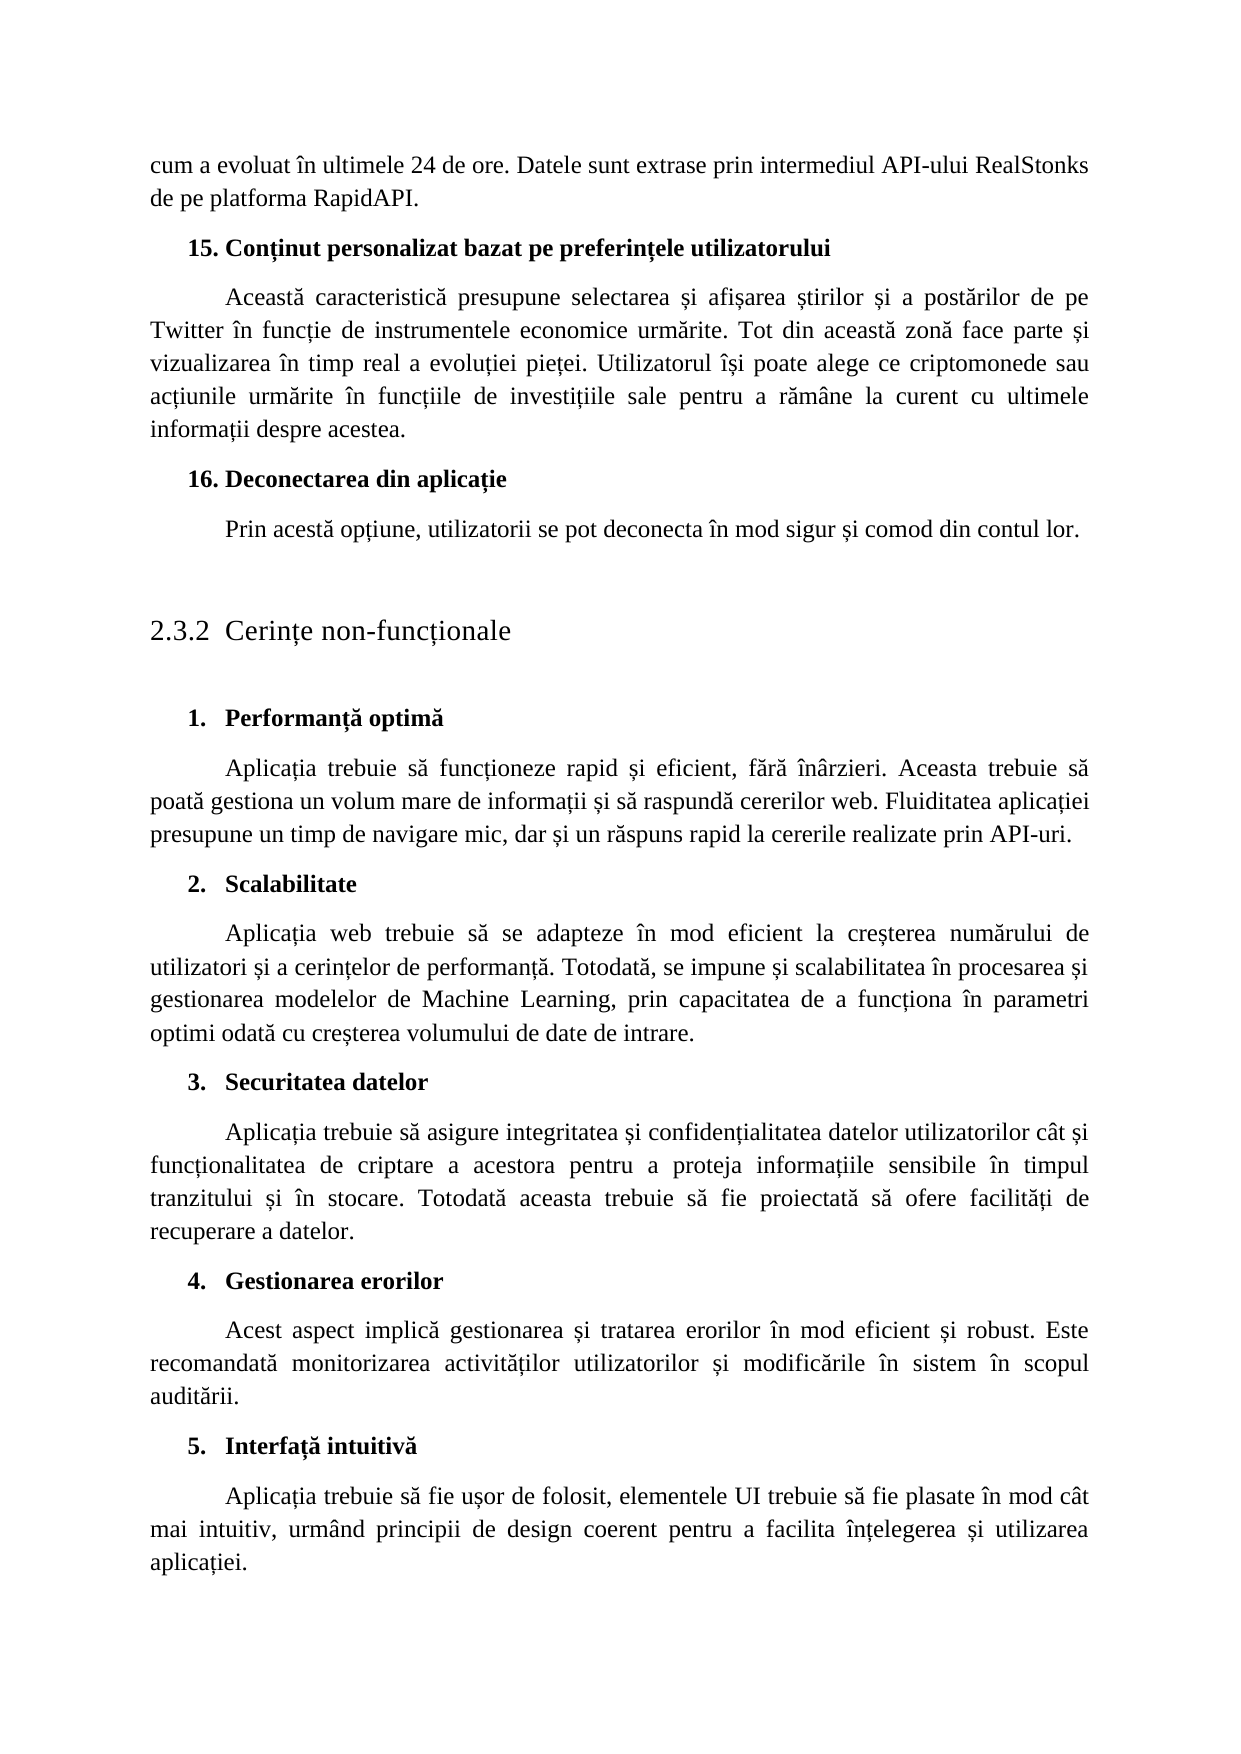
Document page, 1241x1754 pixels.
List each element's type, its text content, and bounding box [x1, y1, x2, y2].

list Deconectarea din aplicație [187, 464, 1090, 493]
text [150, 150, 1090, 212]
text Aplicația trebuie să fie ușor de folosit, elementele UI trebuie să fie plasate în mod cât mai intuitiv, urmând principii de design coerent pentru a facilita înțelegerea și utilizarea aplicației. [150, 1481, 1090, 1576]
text Prin acestă opțiune, utilizatorii se pot deconecta în mod sigur și comod din contul lor. [225, 514, 1090, 543]
list Securitatea datelor [187, 1067, 1090, 1096]
text Această caracteristică presupune selectarea și afișarea știrilor și a postărilor de pe Twitter în funcție de instrumentele economice urmărite. Tot din această zonă face parte și vizualizarea în timp real a evoluției pieței. Utilizatorul își poate alege ce criptomonede sau acțiunile urmărite în funcțiile de investițiile sale pentru a rămâne la curent cu ultimele informații despre acestea. [150, 282, 1090, 443]
list Interfață intuitivă [187, 1431, 1090, 1460]
text Aplicația web trebuie să se adapteze în mod eficient la creșterea numărului de utilizatori și a cerințelor de performanță. Totodată, se impune și scalabilitatea în procesarea și gestionarea modelelor de Machine Learning, prin capacitatea de a funcționa în parametri optimi odată cu creșterea volumului de date de intrare. [150, 918, 1090, 1046]
list Performanță optimă [187, 703, 1090, 732]
text Aplicația trebuie să asigure integritatea și confidențialitatea datelor utilizatorilor cât și funcționalitatea de criptare a acestora pentru a proteja informațiile sensibile în timpul tranzitului și în stocare. Totodată aceasta trebuie să fie proiectată să ofere facilități de recuperare a datelor. [150, 1117, 1090, 1245]
text Acest aspect implică gestionarea și tratarea erorilor în mod eficient și robust. Este recomandată monitorizarea activităților utilizatorilor și modificările în sistem în scopul auditării. [150, 1315, 1090, 1410]
list Scalabilitate [187, 869, 1090, 898]
text Aplicația trebuie să funcționeze rapid și eficient, fără înârzieri. Aceasta trebuie să poată gestiona un volum mare de informații și să raspundă cererilor web. Fluiditatea aplicației presupune un timp de navigare mic, dar și un răspuns rapid la cererile realizate prin API-uri. [150, 753, 1090, 848]
list Gestionarea erorilor [187, 1266, 1090, 1294]
list Conținut personalizat bazat pe preferințele utilizatorului [187, 233, 1090, 261]
subtitle Cerințe non-funcționale [150, 613, 1090, 647]
